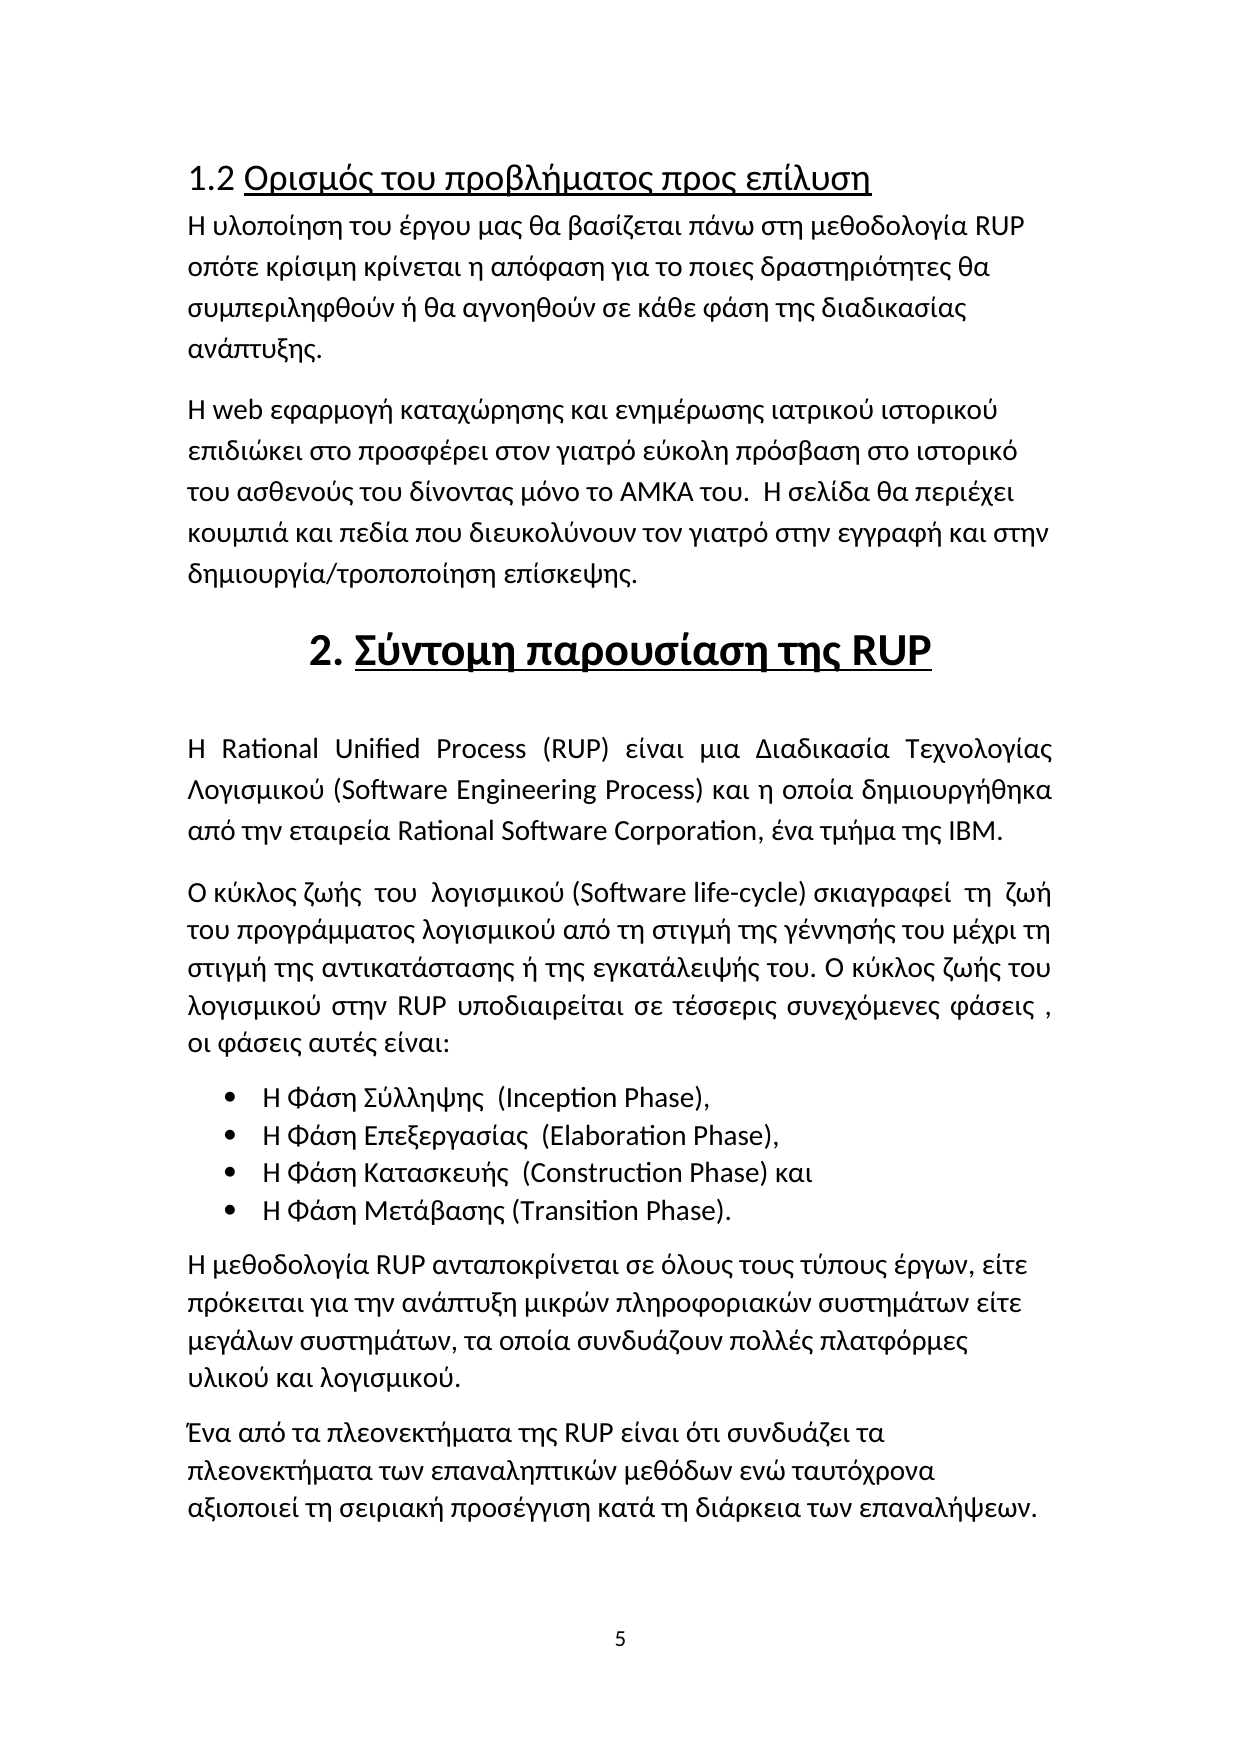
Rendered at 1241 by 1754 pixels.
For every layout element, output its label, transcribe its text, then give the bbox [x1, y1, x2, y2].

text Ένα από τα πλεονεκτήματα της RUP είναι ότι συνδυάζει τα πλεονεκτήματα των επαναληπτικών μεθόδων ενώ ταυτόχρονα αξιοποιεί τη σειριακή προσέγγιση κατά τη διάρκεια των επαναλήψεων. [187, 1414, 1053, 1525]
text Ο κύκλος ζωής του λογισμικού (Software life-cycle) σκιαγραφεί τη ζωή του προγράμματος λογισμικού από τη στιγμή της γέννησής του μέχρι τη στιγμή της αντικατάστασης ή της εγκατάλειψής του. Ο κύκλος ζωής του λογισμικού στην RUP υποδιαιρείται σε τέσσερις συνεχόμενες φάσεις , οι φάσεις αυτές είναι: [187, 874, 1053, 1060]
subtitle 2. Σύντομη παρουσίαση της RUP [187, 621, 1053, 677]
text Η web εφαρμογή καταχώρησης και ενημέρωσης ιατρικού ιστορικού επιδιώκει στο προσφέρει στον γιατρό εύκολη πρόσβαση στο ιστορικό του ασθενούς του δίνοντας μόνο το ΑΜΚΑ του. Η σελίδα θα περιέχει κουμπιά και πεδία που διευκολύνουν τον γιατρό στην εγγραφή και στην δημιουργία/τροποποίηση επίσκεψης. [187, 391, 1053, 591]
text Η υλοποίηση του έργου μας θα βασίζεται πάνω στη μεθοδολογία RUP οπότε κρίσιμη κρίνεται η απόφαση για το ποιες δραστηριότητες θα συμπεριληφθούν ή θα αγνοηθούν σε κάθε φάση της διαδικασίας ανάπτυξης. [187, 207, 1053, 365]
list Η Φάση Μετάβασης (Transition Phase). [225, 1192, 1053, 1228]
text Η μεθοδολογία RUP ανταποκρίνεται σε όλους τους τύπους έργων, είτε πρόκειται για την ανάπτυξη μικρών πληροφοριακών συστημάτων είτε μεγάλων συστημάτων, τα οποία συνδυάζουν πολλές πλατφόρμες υλικού και λογισμικού. [187, 1246, 1053, 1395]
list Η Φάση Σύλληψης (Inception Phase), [225, 1079, 1053, 1114]
list Η Φάση Επεξεργασίας (Elaboration Phase), [225, 1117, 1053, 1152]
subtitle 1.2 Ορισμός του προβλήματος προς επίλυση [187, 154, 1053, 200]
list Η Φάση Κατασκευής (Construction Phase) και [225, 1154, 1053, 1190]
text Η Rational Unified Process (RUP) είναι μια Διαδικασία Τεχνολογίας Λογισμικού (Software Engineering Process) και η οποία δημιουργήθηκα από την εταιρεία Rational Software Corporation, ένα τμήμα της IBM. [187, 730, 1053, 848]
